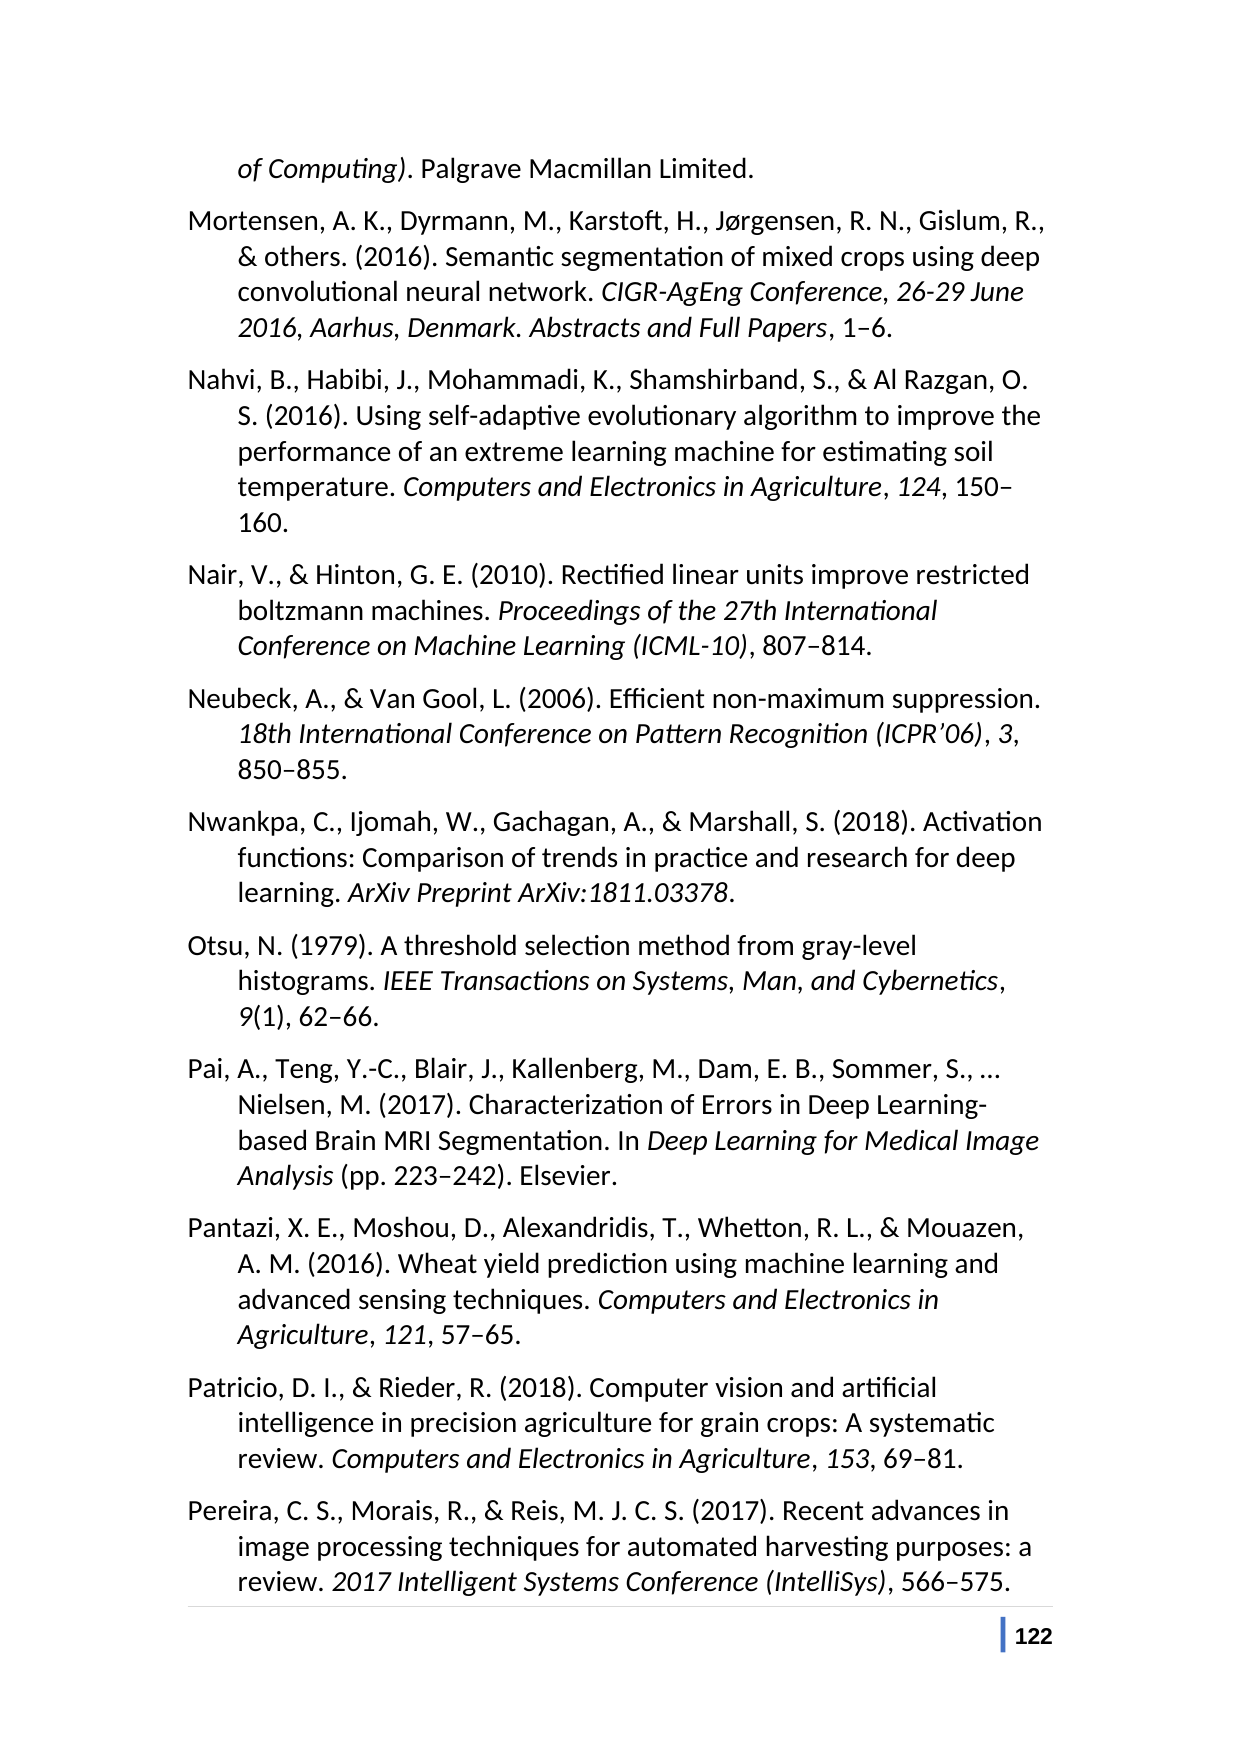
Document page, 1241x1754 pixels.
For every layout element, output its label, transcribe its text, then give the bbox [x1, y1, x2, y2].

text Pantazi, X. E., Moshou, D., Alexandridis, T., Whetton, R. L., & Mouazen, A. M. (2016). Wheat yield prediction using machine learning and advanced sensing techniques. Computers and Electronics in Agriculture, 121, 57–65. [187, 1209, 1053, 1352]
text Nahvi, B., Habibi, J., Mohammadi, K., Shamshirband, S., & Al Razgan, O. S. (2016). Using self-adaptive evolutionary algorithm to improve the performance of an extreme learning machine for estimating soil temperature. Computers and Electronics in Agriculture, 124, 150–160. [187, 361, 1053, 539]
text Nwankpa, C., Ijomah, W., Gachagan, A., & Marshall, S. (2018). Activation functions: Comparison of trends in practice and research for deep learning. ArXiv Preprint ArXiv:1811.03378. [187, 803, 1053, 910]
text Mortensen, A. K., Dyrmann, M., Karstoft, H., Jørgensen, R. N., Gislum, R., & others. (2016). Semantic segmentation of mixed crops using deep convolutional neural network. CIGR-AgEng Conference, 26-29 June 2016, Aarhus, Denmark. Abstracts and Full Papers, 1–6. [187, 202, 1053, 345]
text Pereira, C. S., Morais, R., & Reis, M. J. C. S. (2017). Recent advances in image processing techniques for automated harvesting purposes: a review. 2017 Intelligent Systems Conference (IntelliSys), 566–575. [187, 1492, 1053, 1599]
text Patricio, D. I., & Rieder, R. (2018). Computer vision and artificial intelligence in precision agriculture for grain crops: A systematic review. Computers and Electronics in Agriculture, 153, 69–81. [187, 1369, 1053, 1476]
text Otsu, N. (1979). A threshold selection method from gray-level histograms. IEEE Transactions on Systems, Man, and Cybernetics, 9(1), 62–66. [187, 927, 1053, 1034]
text Neubeck, A., & Van Gool, L. (2006). Efficient non-maximum suppression. 18th International Conference on Pattern Recognition (ICPR’06), 3, 850–855. [187, 680, 1053, 787]
text Nair, V., & Hinton, G. E. (2010). Rectified linear units improve restricted boltzmann machines. Proceedings of the 27th International Conference on Machine Learning (ICML-10), 807–814. [187, 556, 1053, 663]
text Pai, A., Teng, Y.-C., Blair, J., Kallenberg, M., Dam, E. B., Sommer, S., … Nielsen, M. (2017). Characterization of Errors in Deep Learning-based Brain MRI Segmentation. In Deep Learning for Medical Image Analysis (pp. 223–242). Elsevier. [187, 1050, 1053, 1193]
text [187, 150, 1053, 186]
